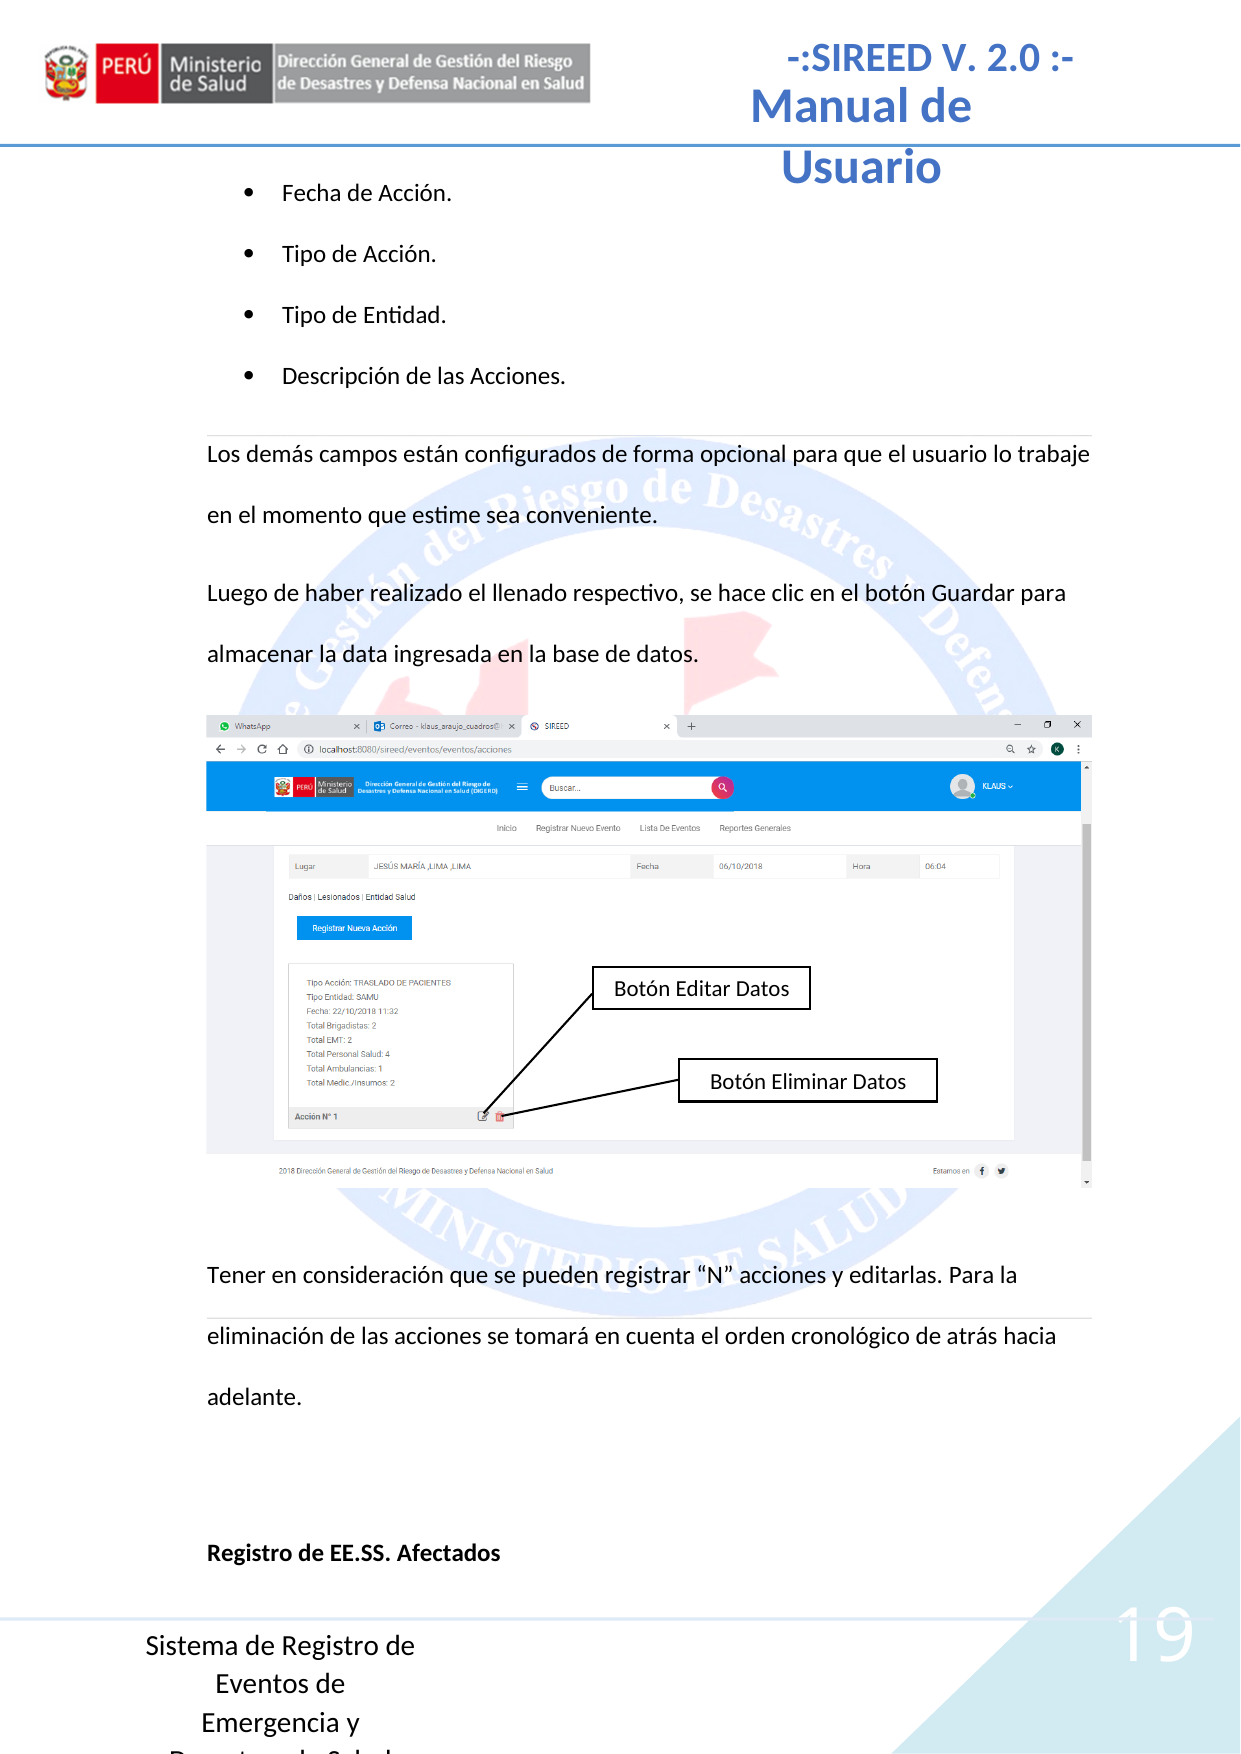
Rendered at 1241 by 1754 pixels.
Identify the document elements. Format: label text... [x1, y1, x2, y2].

picture [206, 715, 1092, 1188]
text Tener en consideración que se pueden registrar “N” acciones y editarlas. Para la eliminación de las acciones se tomará en cuenta el orden cronológico de atrás hacia adelante. [207, 1259, 1092, 1412]
text Registro de EE.SS. Afectados [207, 1537, 1092, 1567]
text Los demás campos están configurados de forma opcional para que el usuario lo trabaje en el momento que estime sea conveniente. [207, 438, 1092, 529]
list Fecha de Acción. [244, 177, 1092, 208]
list Tipo de Acción. [244, 238, 1092, 269]
list Descripción de las Acciones. [244, 360, 1092, 391]
text Luego de haber realizado el llenado respectivo, se hace clic en el botón Guardar para almacenar la data ingresada en la base de datos. [207, 577, 1092, 668]
list Tipo de Entidad. [244, 299, 1092, 330]
picture [39, 42, 594, 106]
